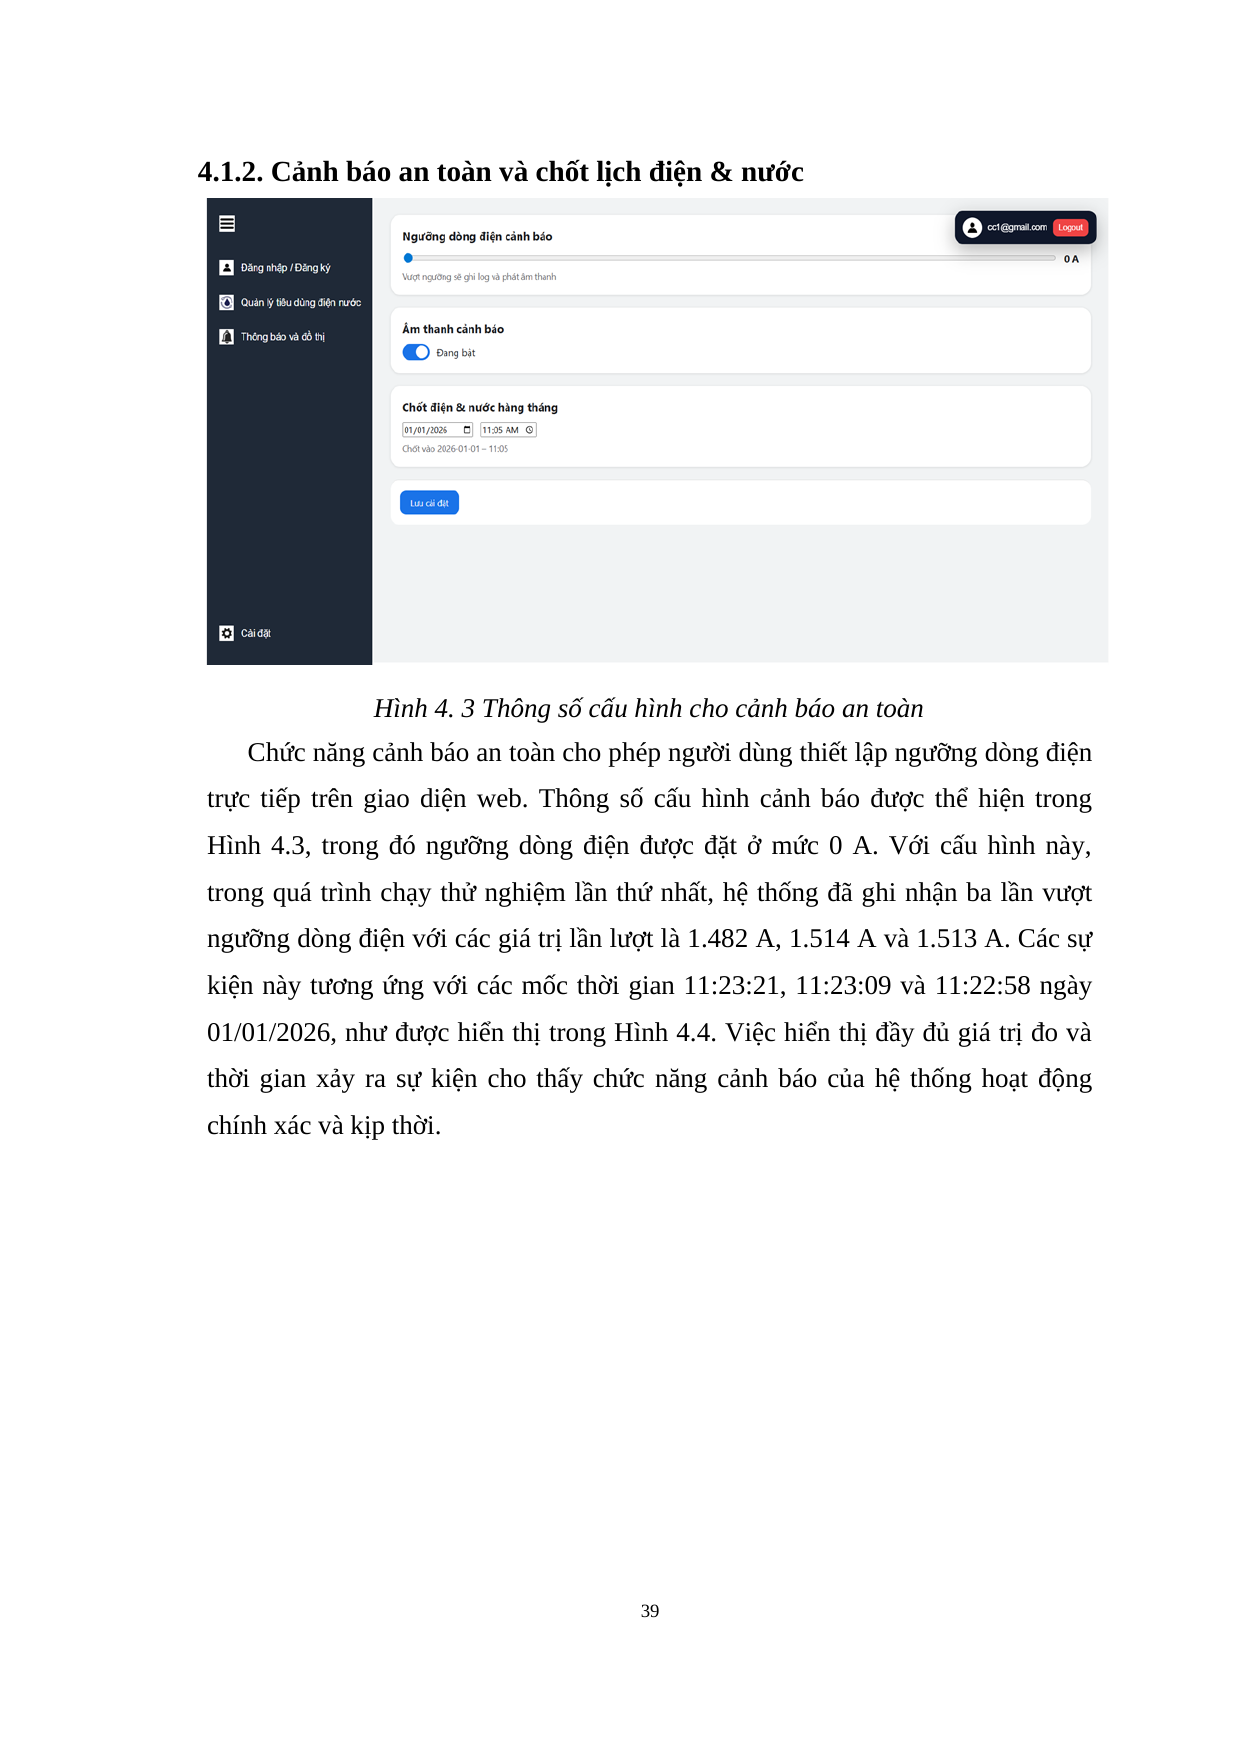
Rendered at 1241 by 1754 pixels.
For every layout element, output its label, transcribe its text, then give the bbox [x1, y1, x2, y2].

text Chức năng cảnh báo an toàn cho phép người dùng thiết lập ngưỡng dòng điện trực tiếp trên giao diện web. Thông số cấu hình cảnh báo được thể hiện trong Hình 4.3, trong đó ngưỡng dòng điện được đặt ở mức 0 A. Với cấu hình này, trong quá trình chạy thử nghiệm lần thứ nhất, hệ thống đã ghi nhận ba lần vượt ngưỡng dòng điện với các giá trị lần lượt là 1.482 A, 1.514 A và 1.513 A. Các sự kiện này tương ứng với các mốc thời gian 11:23:21, 11:23:09 và 11:22:58 ngày 01/01/2026, như được hiển thị trong Hình 4.4. Việc hiển thị đầy đủ giá trị đo và thời gian xảy ra sự kiện cho thấy chức năng cảnh báo của hệ thống hoạt động chính xác và kịp thời. [207, 736, 1093, 1140]
subtitle 4.1.2. Cảnh báo an toàn và chốt lịch điện & nước [198, 154, 1093, 187]
picture [206, 198, 1109, 665]
